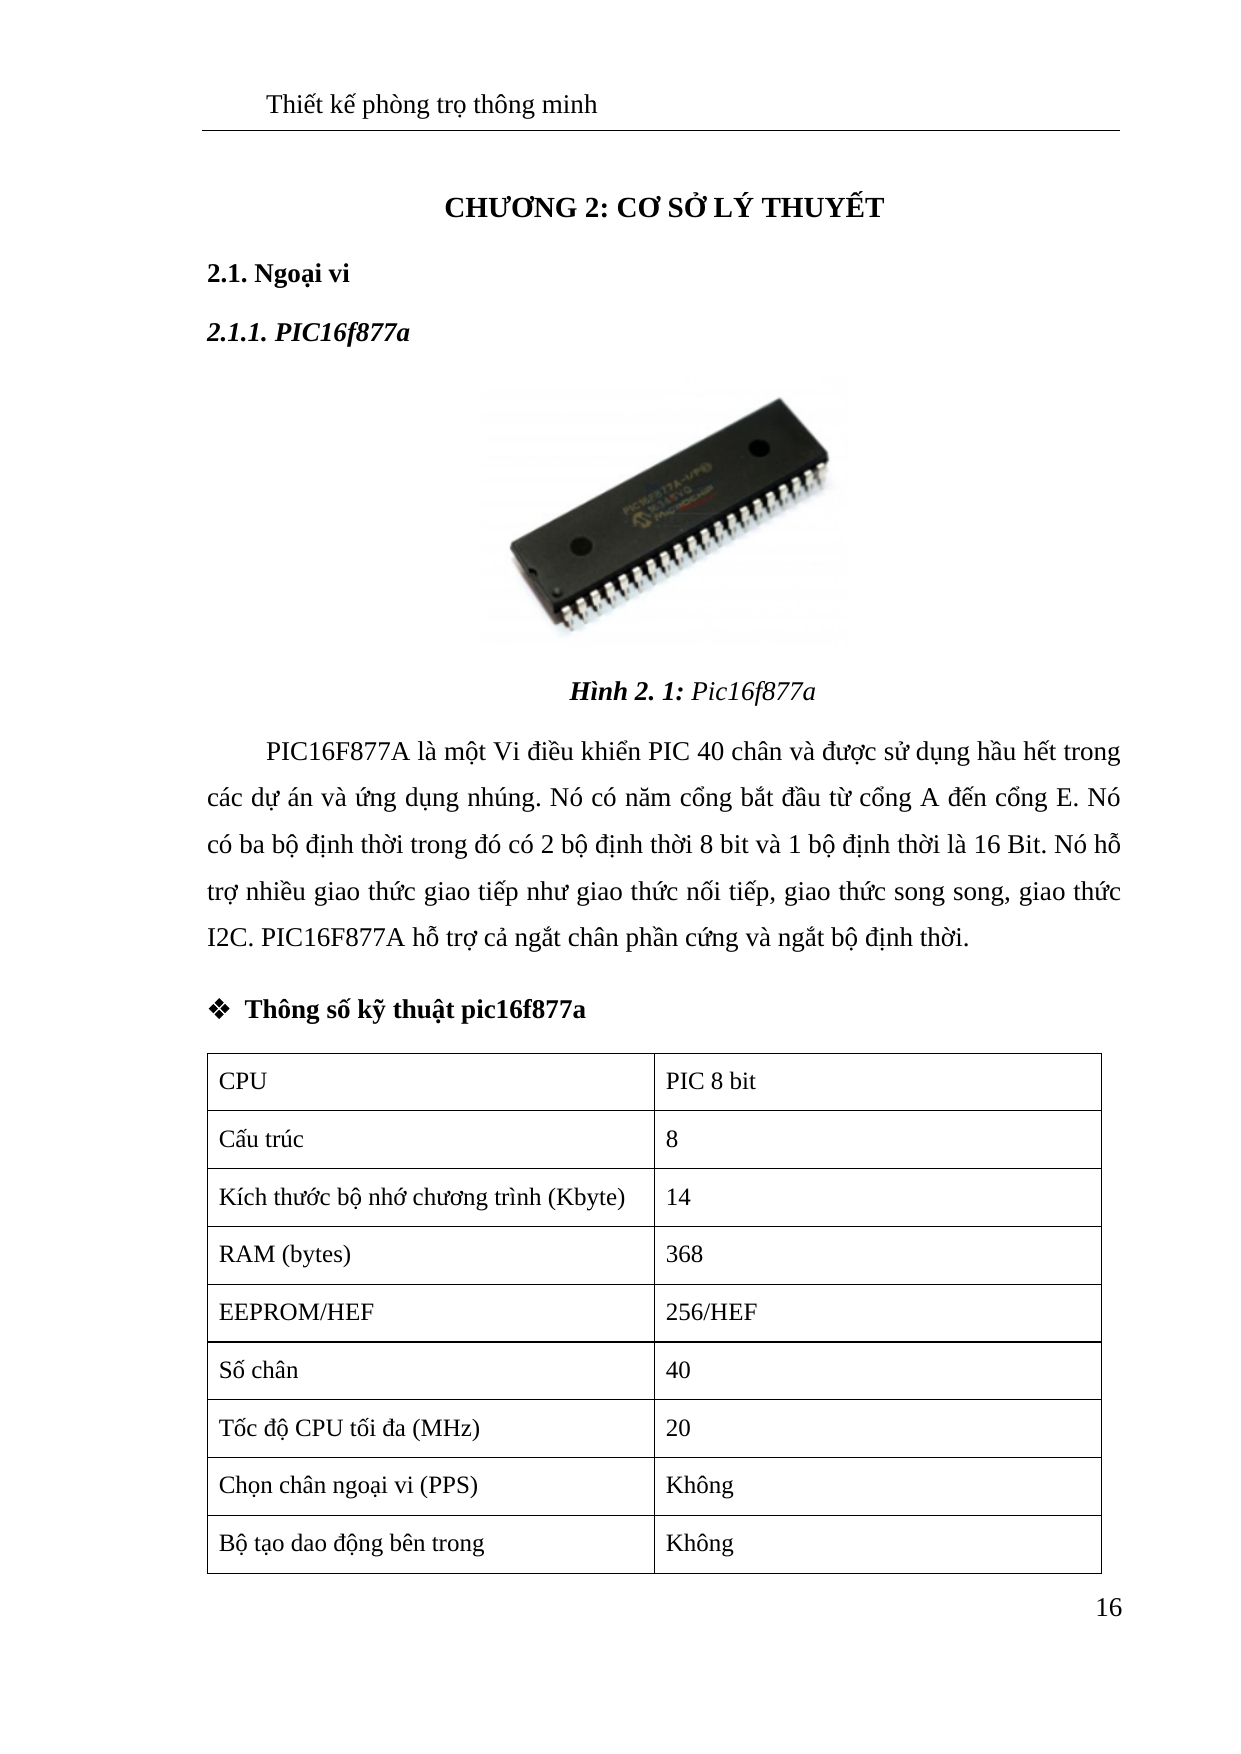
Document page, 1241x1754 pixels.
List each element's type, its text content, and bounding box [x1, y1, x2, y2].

table_cell 8 [655, 1111, 1101, 1168]
table_header CPU [208, 1054, 654, 1110]
table_cell 256/HEF [655, 1285, 1101, 1341]
table_cell Số chân [208, 1343, 654, 1399]
table_cell Tốc độ CPU tối đa (MHz) [208, 1400, 654, 1457]
table_cell Không [655, 1458, 1101, 1515]
table_cell Không [655, 1516, 1101, 1573]
picture [480, 375, 849, 648]
table_cell 368 [655, 1227, 1101, 1284]
table_cell 40 [655, 1343, 1101, 1399]
table_cell Kích thước bộ nhớ chương trình (Kbyte) [208, 1169, 654, 1226]
table_cell 20 [655, 1400, 1101, 1457]
list Thông số kỹ thuật pic16f877a [207, 993, 1122, 1024]
text PIC16F877A là một Vi điều khiển PIC 40 chân và được sử dụng hầu hết trong các dự án và ứng dụng nhúng. Nó có năm cổng bắt đầu từ cổng A đến cổng E. Nó có ba bộ định thời trong đó có 2 bộ định thời 8 bit và 1 bộ định thời là 16 Bit. Nó hỗ trợ nhiều giao thức giao tiếp như giao thức nối tiếp, giao thức song song, giao thức I2C. PIC16F877A hỗ trợ cả ngắt chân phần cứng và ngắt bộ định thời. [207, 735, 1122, 952]
table_header PIC 8 bit [655, 1054, 1101, 1110]
table_cell 14 [655, 1169, 1101, 1226]
table_cell Bộ tạo dao động bên trong [208, 1516, 654, 1573]
subtitle CƠ SỞ LÝ THUYẾT [207, 190, 1122, 223]
table_cell Chọn chân ngoại vi (PPS) [208, 1458, 654, 1515]
text PIC16f877a [207, 316, 1122, 347]
table_cell RAM (bytes) [208, 1227, 654, 1284]
text Hình 2. 1: Pic16f877a [207, 676, 1122, 707]
table_cell Cấu trúc [208, 1111, 654, 1168]
text Ngoại vi [207, 257, 1122, 288]
table_cell EEPROM/HEF [208, 1285, 654, 1341]
